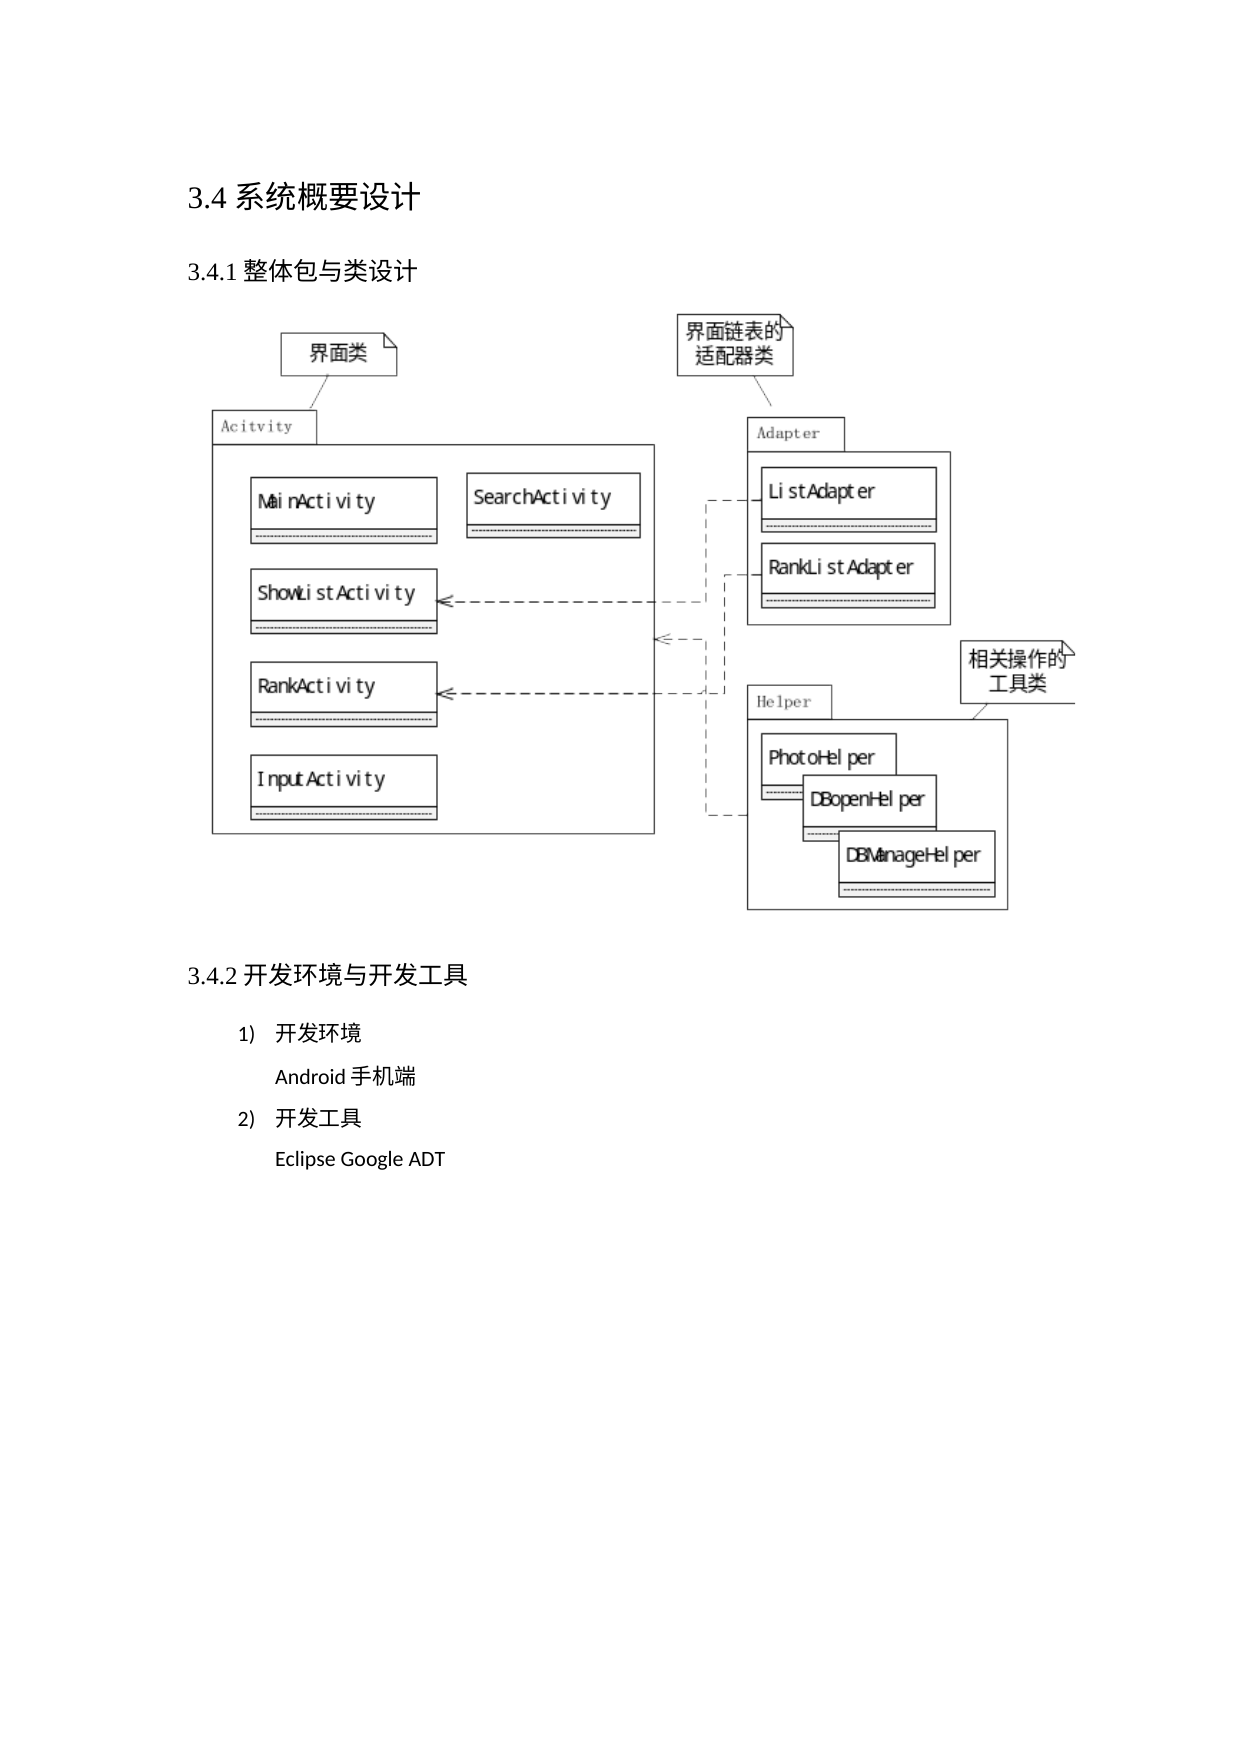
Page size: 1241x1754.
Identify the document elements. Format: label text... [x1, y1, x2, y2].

list 开发工具 [237, 1100, 1053, 1133]
list 开发环境 [237, 1016, 1053, 1048]
subtitle 系统概要设计 [187, 162, 1053, 227]
subtitle 开发环境与开发工具 [187, 941, 1053, 1006]
text Android手机端 [275, 1058, 1053, 1091]
text Eclipse Google ADT [275, 1143, 1053, 1175]
subtitle 整体包与类设计 [187, 237, 1053, 302]
